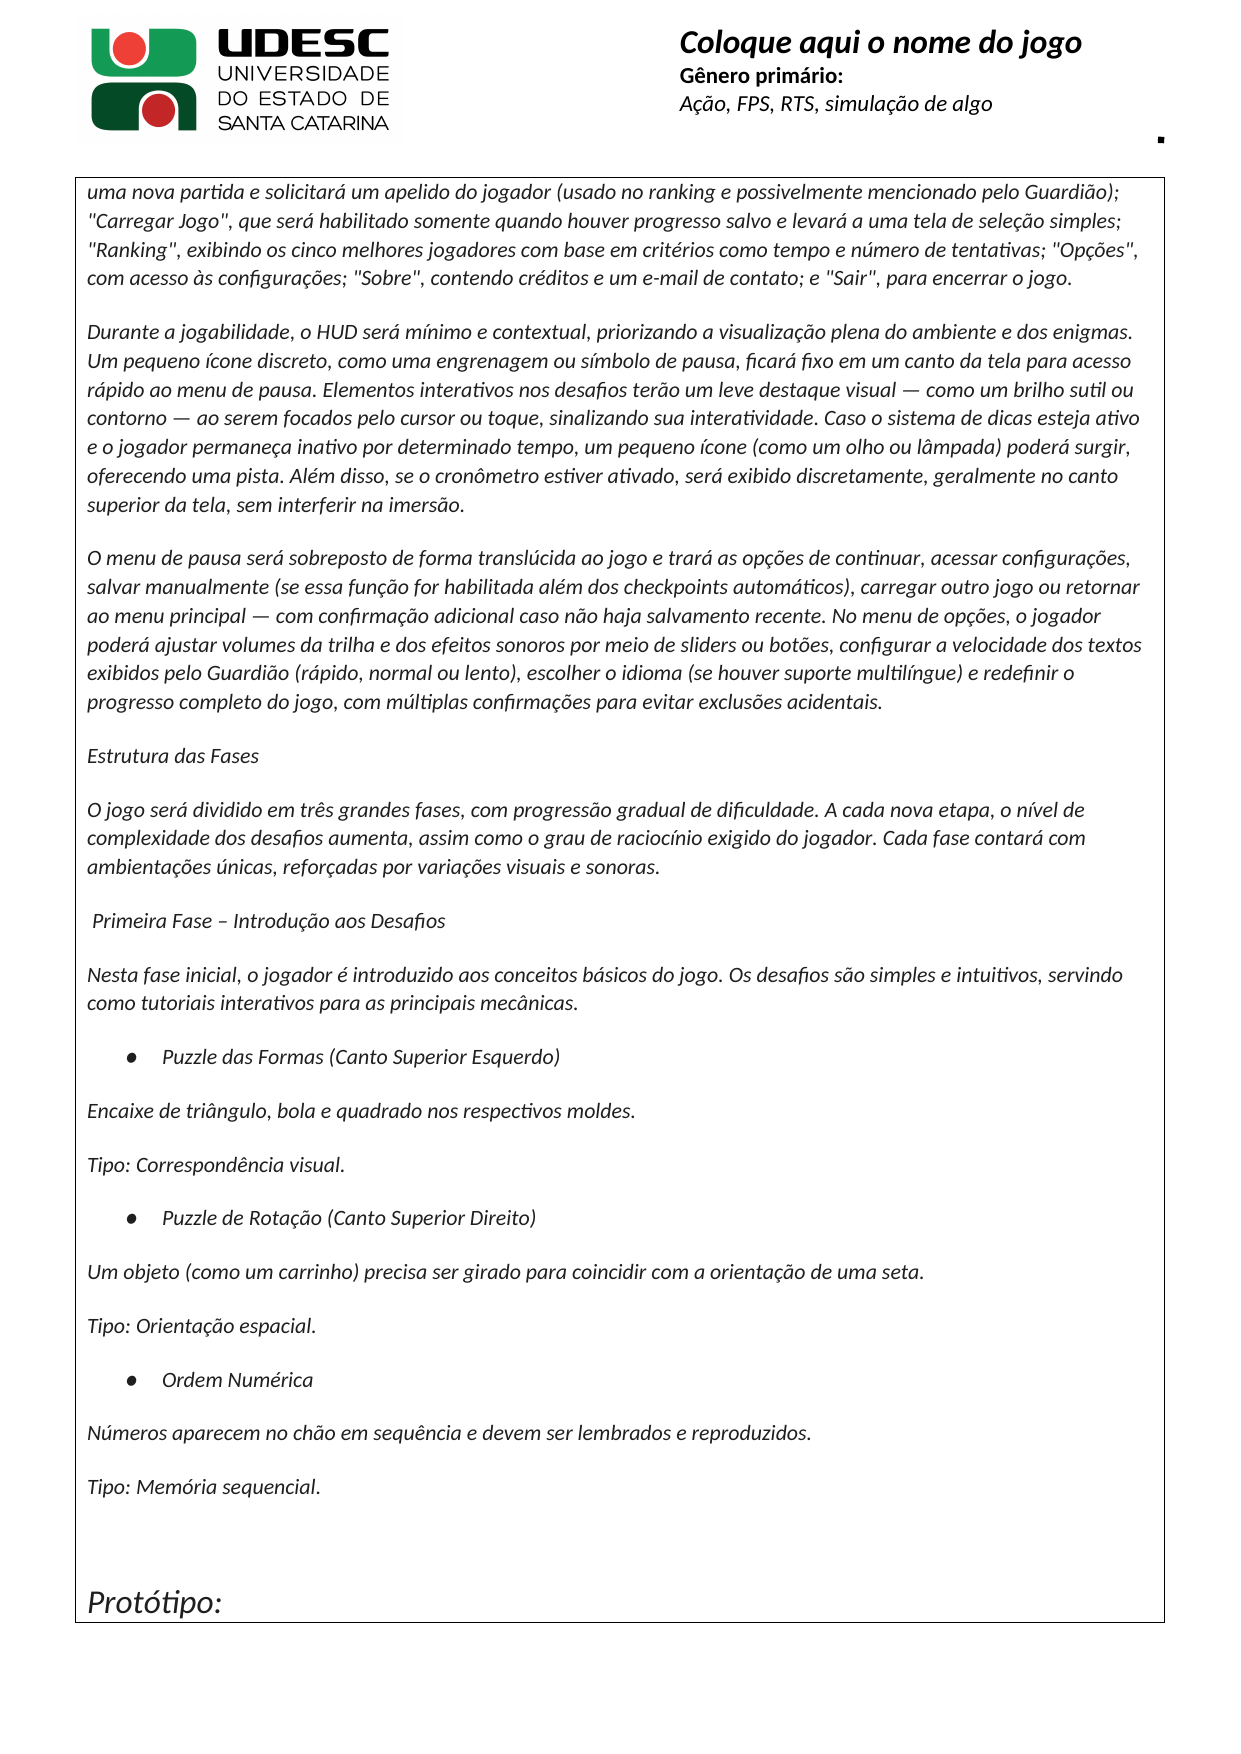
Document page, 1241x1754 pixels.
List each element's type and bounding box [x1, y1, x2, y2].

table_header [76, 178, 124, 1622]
picture [75, 12, 405, 147]
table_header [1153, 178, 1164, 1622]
